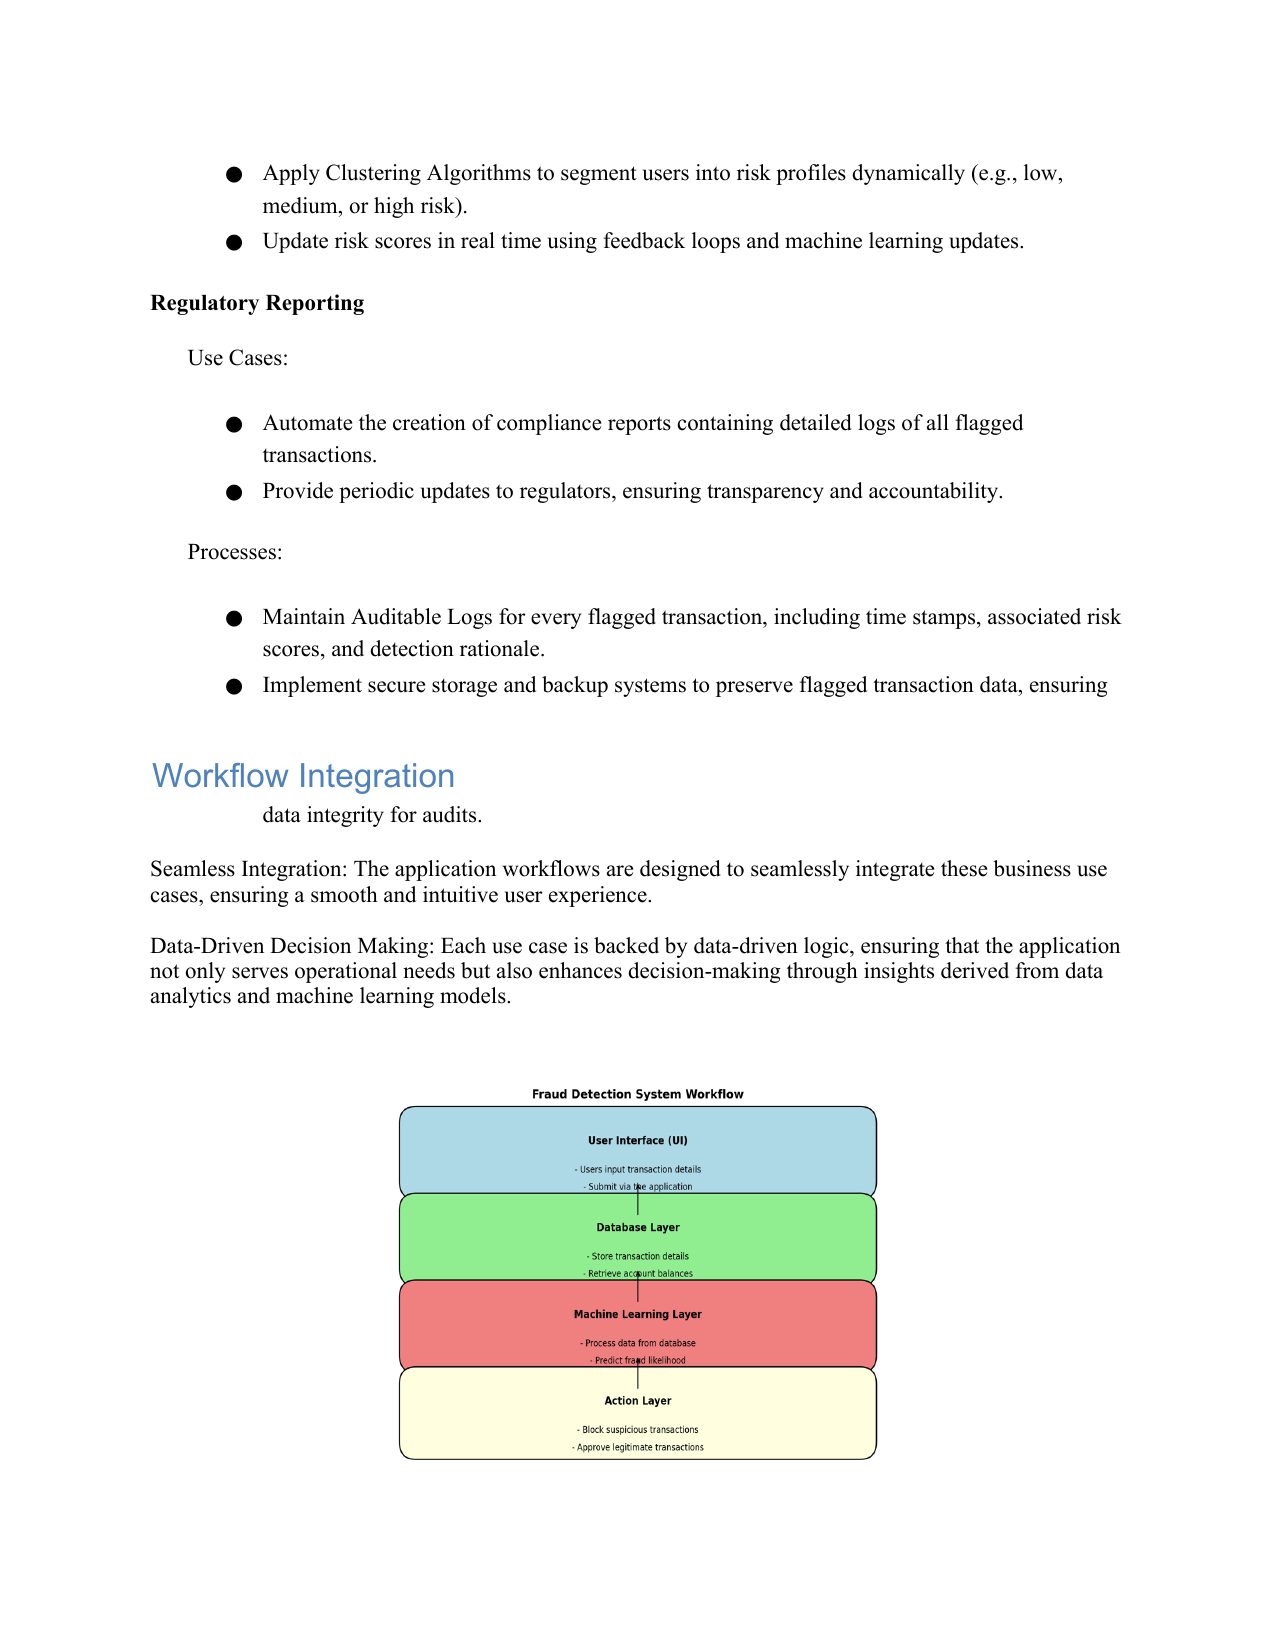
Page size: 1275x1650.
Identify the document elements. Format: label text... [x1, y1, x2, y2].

text Use Cases: [187, 344, 1125, 370]
list Update risk scores in real time using feedback loops and machine learning updates. [225, 218, 1125, 261]
list Maintain Auditable Logs for every flagged transaction, including time stamps, associated risk scores, and detection rationale. [225, 594, 1125, 662]
text Regulatory Reporting [150, 290, 1125, 315]
picture [299, 1059, 976, 1491]
list Implement secure storage and backup systems to preserve flagged transaction data, ensuring data integrity for audits. [225, 662, 1125, 827]
text Data-Driven Decision Making: Each use case is backed by data-driven logic, ensuring that the application not only serves operational needs but also enhances decision-making through insights derived from data analytics and machine learning models. [150, 933, 1125, 1009]
list Apply Clustering Algorithms to segment users into risk profiles dynamically (e.g., low, medium, or high risk). [225, 150, 1125, 218]
list Automate the creation of compliance reports containing detailed logs of all flagged transactions. [225, 399, 1125, 467]
text Processes: [187, 539, 1125, 564]
text Seamless Integration: The application workflows are designed to seamlessly integrate these business use cases, ensuring a smooth and intuitive user experience. [150, 856, 1125, 907]
list Provide periodic updates to regulators, ensuring transparency and accountability. [225, 467, 1125, 510]
